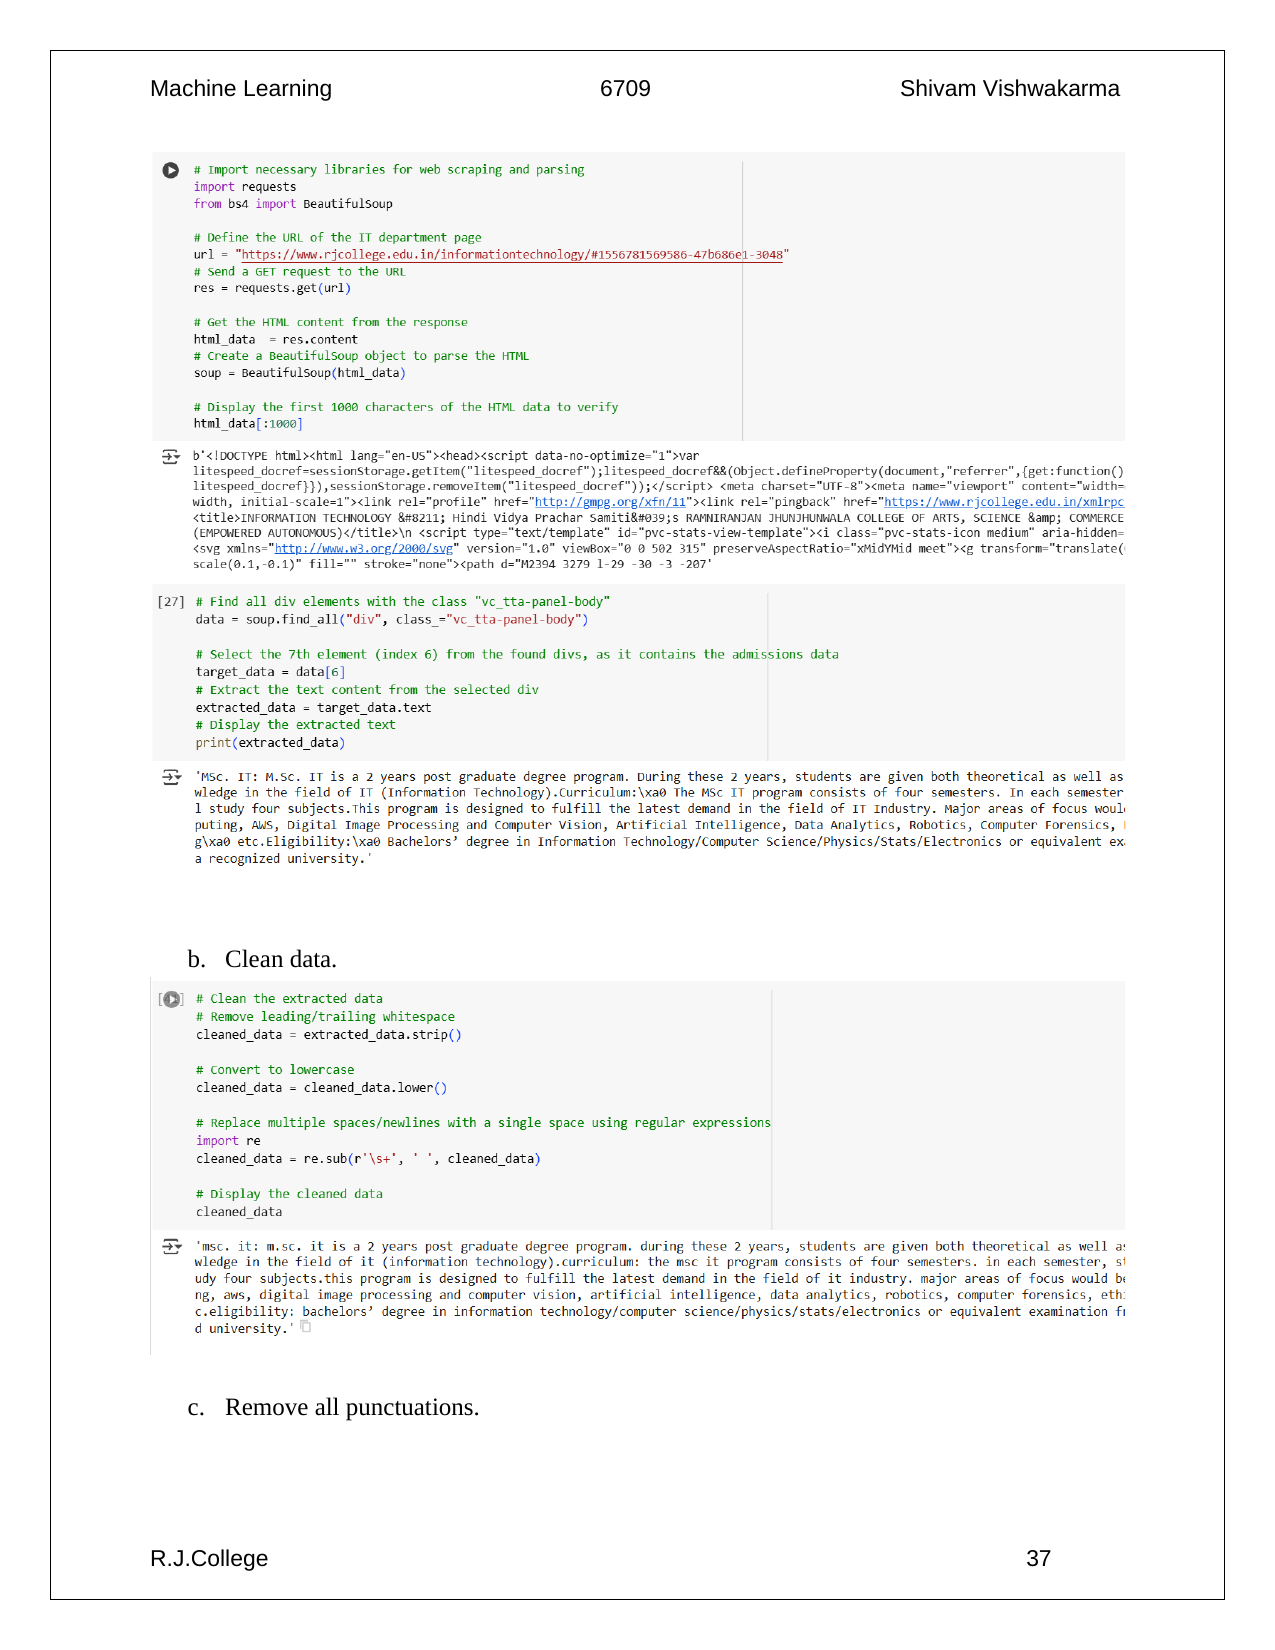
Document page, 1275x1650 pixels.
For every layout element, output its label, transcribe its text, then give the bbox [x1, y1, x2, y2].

list Clean data. [187, 944, 1125, 973]
picture [150, 977, 1125, 1355]
list Remove all punctuations. [187, 1392, 1125, 1420]
picture [150, 150, 1125, 577]
picture [150, 581, 1125, 875]
